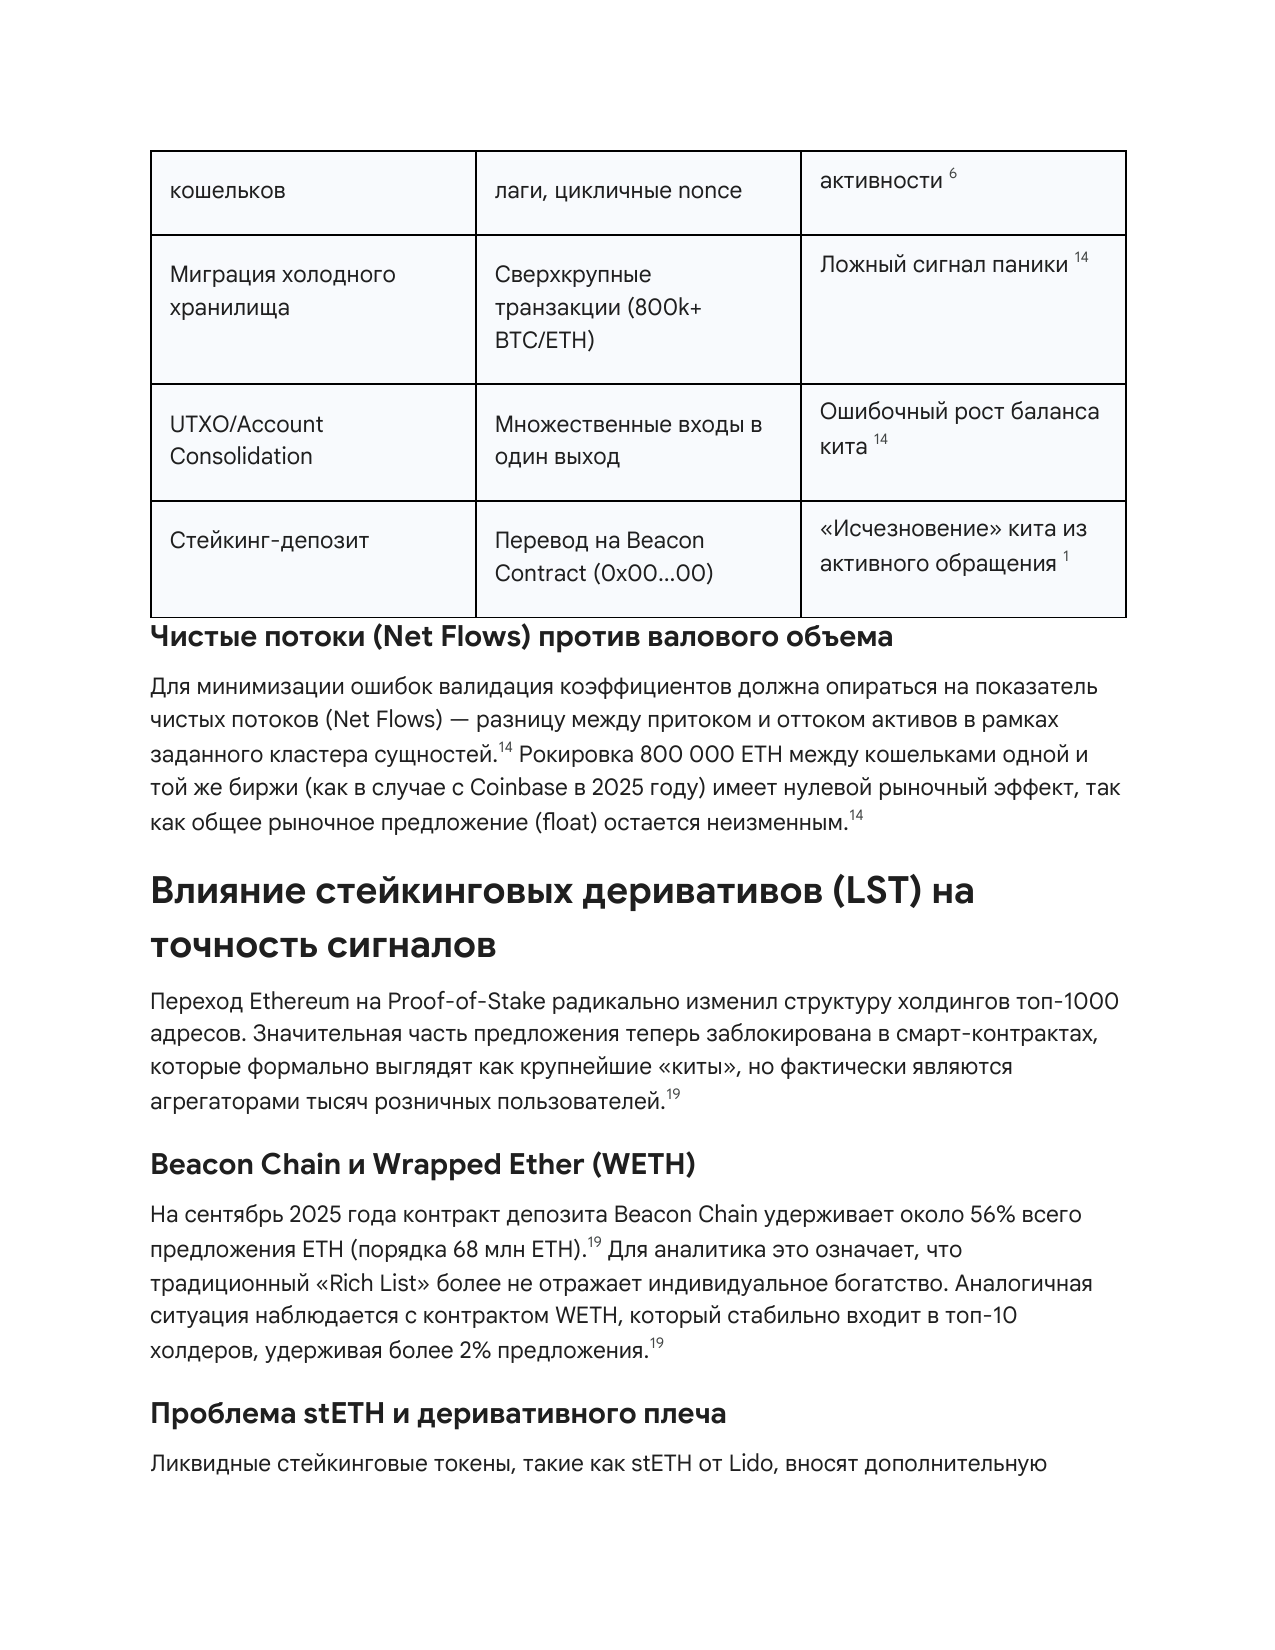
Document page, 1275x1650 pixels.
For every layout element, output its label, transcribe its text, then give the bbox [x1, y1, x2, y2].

table_cell Ошибочный рост баланса кита 14 [802, 385, 1125, 500]
text Переход Ethereum на Proof-of-Stake радикально изменил структуру холдингов топ-1000 адресов. Значительная часть предложения теперь заблокирована в смарт-контрактах, которые формально выглядят как крупнейшие «киты», но фактически являются агрегаторами тысяч розничных пользователей.19 [150, 987, 1125, 1117]
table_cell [802, 152, 1125, 234]
table_cell Миграция холодного хранилища [152, 236, 475, 383]
table_cell «Исчезновение» кита из активного обращения 1 [802, 502, 1125, 617]
text На сентябрь 2025 года контракт депозита Beacon Chain удерживает около 56% всего предложения ETH (порядка 68 млн ETH).19 Для аналитика это означает, что традиционный «Rich List» более не отражает индивидуальное богатство. Аналогичная ситуация наблюдается с контрактом WETH, который стабильно входит в топ-10 холдеров, удерживая более 2% предложения.19 [150, 1200, 1125, 1366]
text Для минимизации ошибок валидация коэффициентов должна опираться на показатель чистых потоков (Net Flows) — разницу между притоком и оттоком активов в рамках заданного кластера сущностей.14 Рокировка 800 000 ETH между кошельками одной и той же биржи (как в случае с Coinbase в 2025 году) имеет нулевой рыночный эффект, так как общее рыночное предложение (float) остается неизменным.14 [150, 672, 1125, 838]
subtitle Влияние стейкинговых деривативов (LST) на точность сигналов [150, 867, 1125, 968]
table_cell Множественные входы в один выход [477, 385, 800, 500]
subtitle Beacon Chain и Wrapped Ether (WETH) [150, 1146, 1125, 1183]
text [150, 1449, 1125, 1478]
table_cell Стейкинг-депозит [152, 502, 475, 617]
table_cell Перевод на Beacon Contract (0x00...00) [477, 502, 800, 617]
table_cell UTXO/Account Consolidation [152, 385, 475, 500]
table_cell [477, 152, 800, 234]
table_cell Ложный сигнал паники 14 [802, 236, 1125, 383]
table_cell Сверхкрупные транзакции (800k+ BTC/ETH) [477, 236, 800, 383]
subtitle Проблема stETH и деривативного плеча [150, 1395, 1125, 1432]
subtitle Чистые потоки (Net Flows) против валового объема [150, 618, 1125, 655]
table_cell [152, 152, 475, 234]
